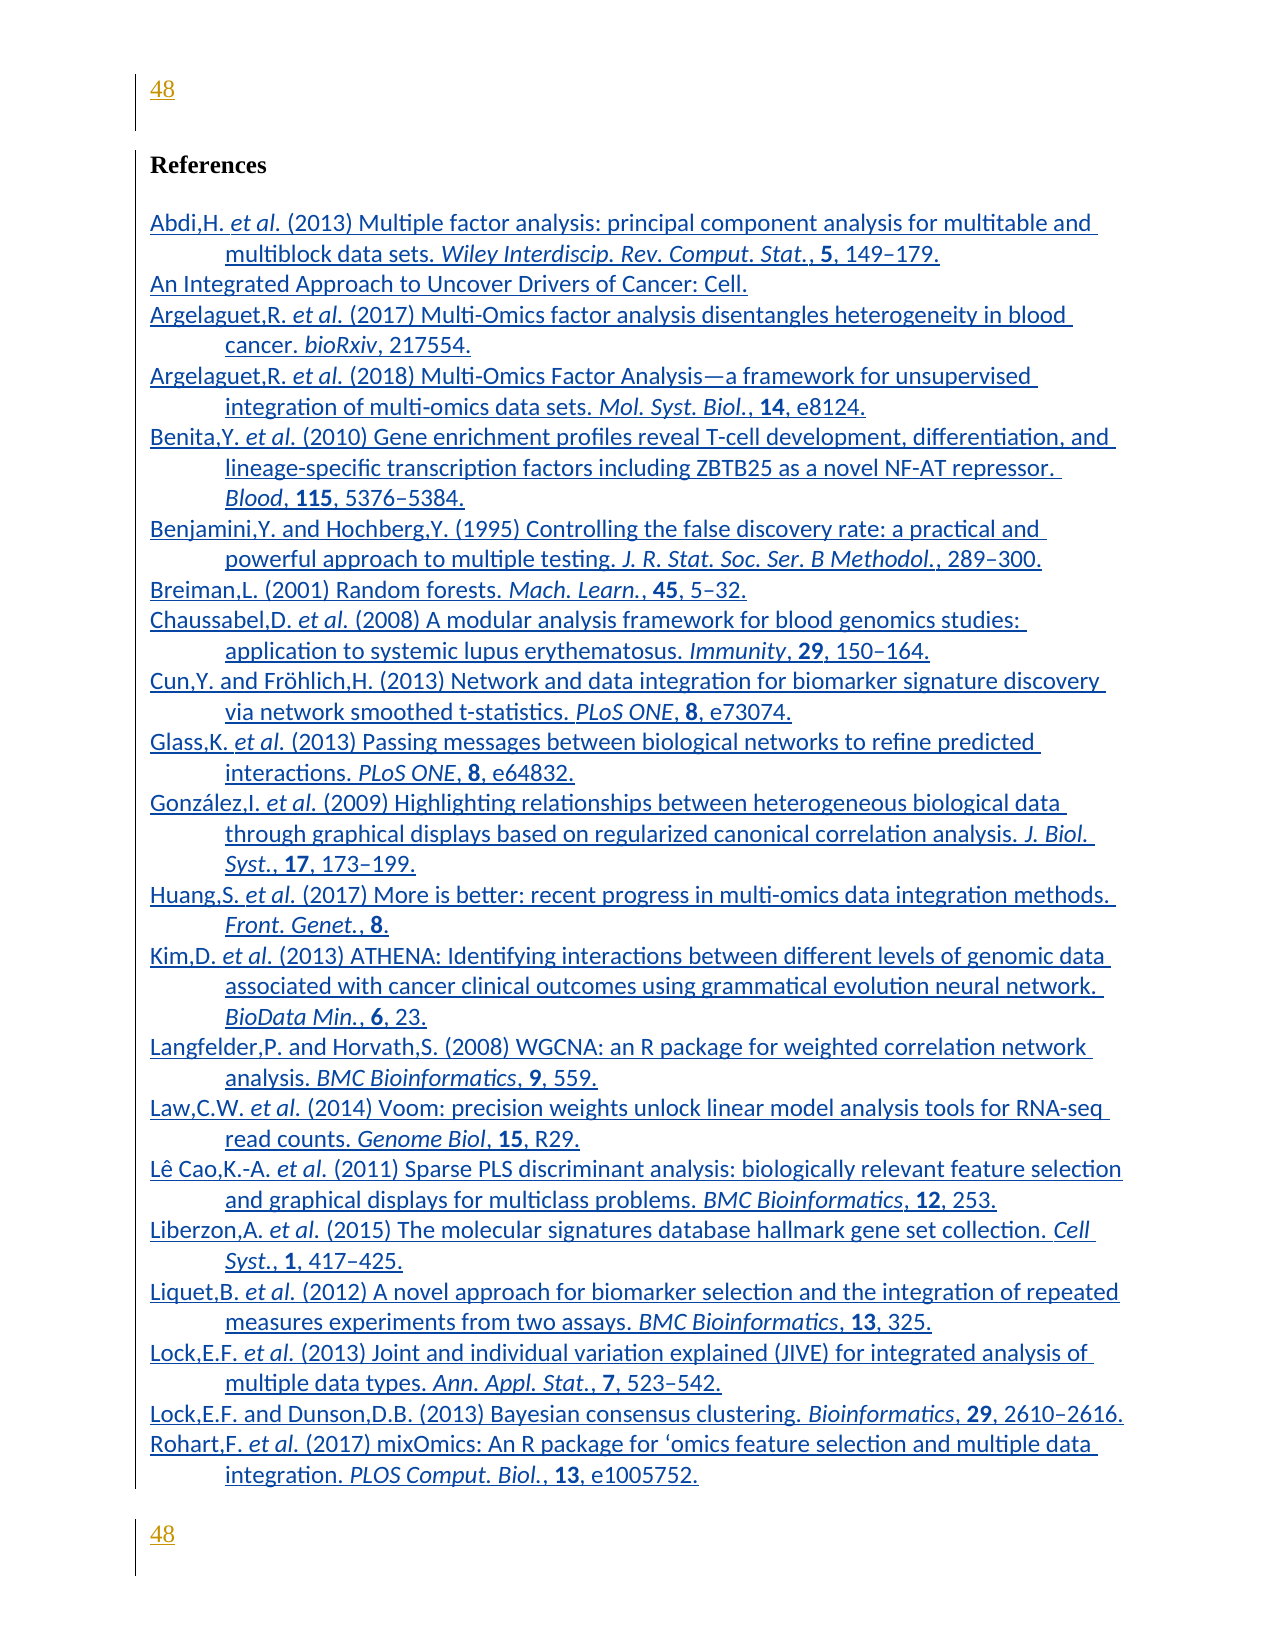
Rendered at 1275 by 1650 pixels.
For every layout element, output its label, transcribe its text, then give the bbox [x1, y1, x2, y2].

text References [150, 150, 1125, 179]
